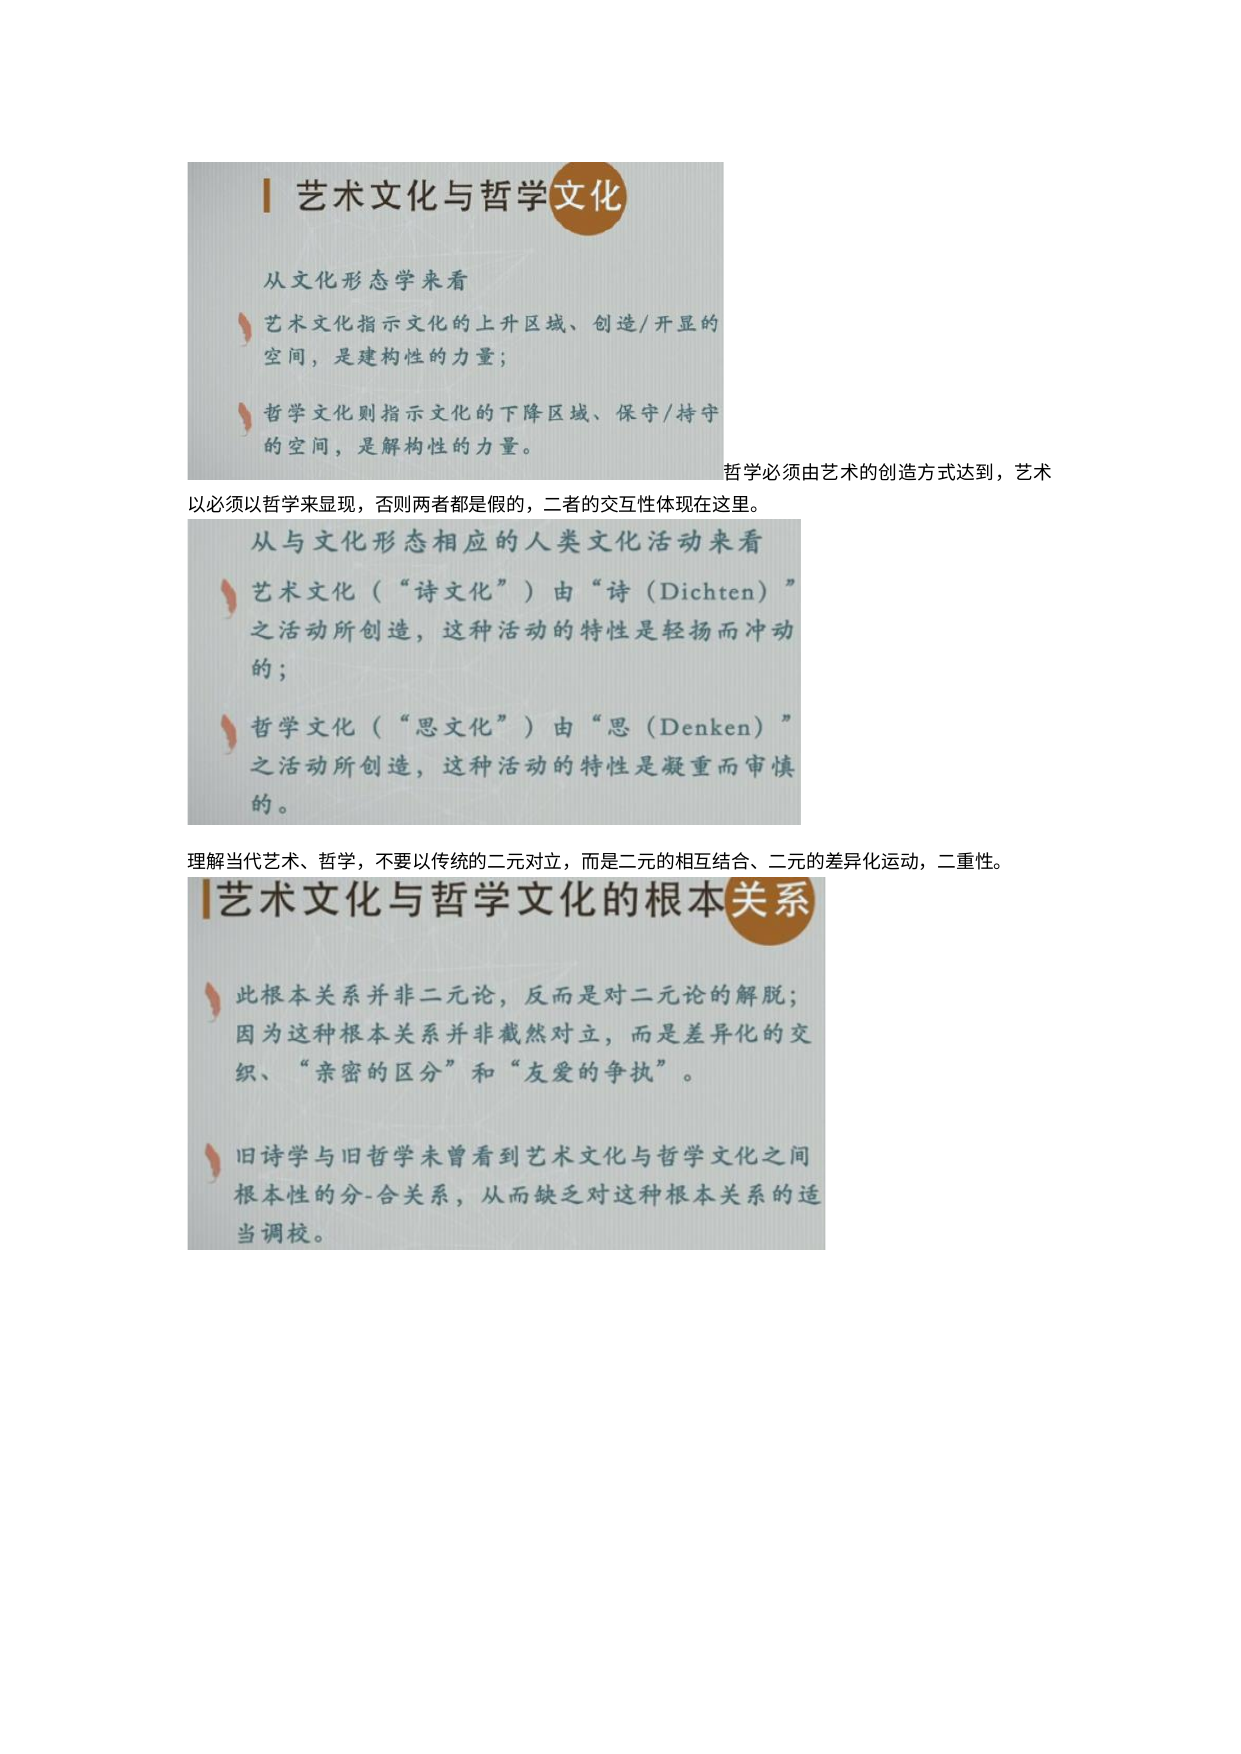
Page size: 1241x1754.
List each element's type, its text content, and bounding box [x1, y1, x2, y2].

picture [187, 877, 826, 1250]
picture [187, 162, 724, 480]
text 理解当代艺术、哲学，不要以传统的二元对立，而是二元的相互结合、二元的差异化运动，二重性。 [187, 844, 1053, 877]
picture [187, 519, 801, 825]
